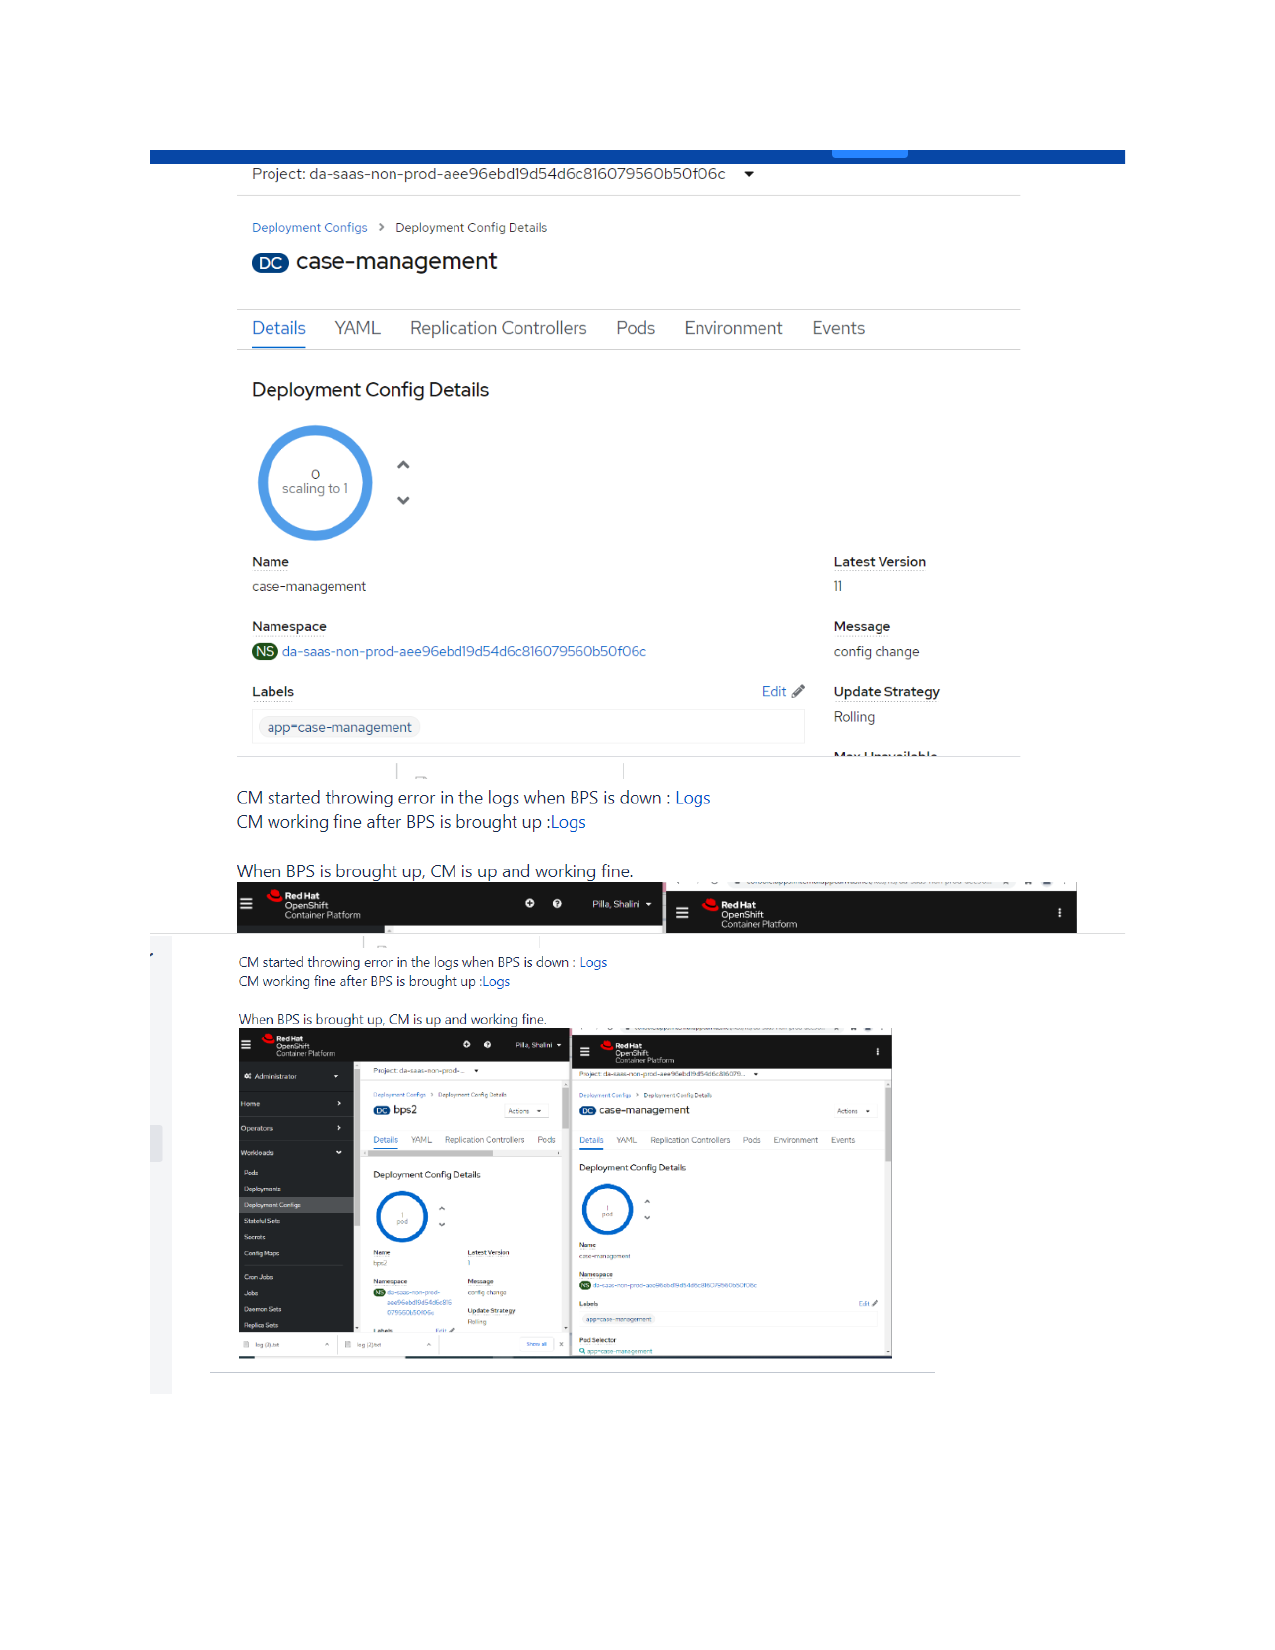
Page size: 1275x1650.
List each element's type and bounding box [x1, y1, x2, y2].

picture [150, 936, 1125, 1394]
picture [150, 150, 1125, 935]
